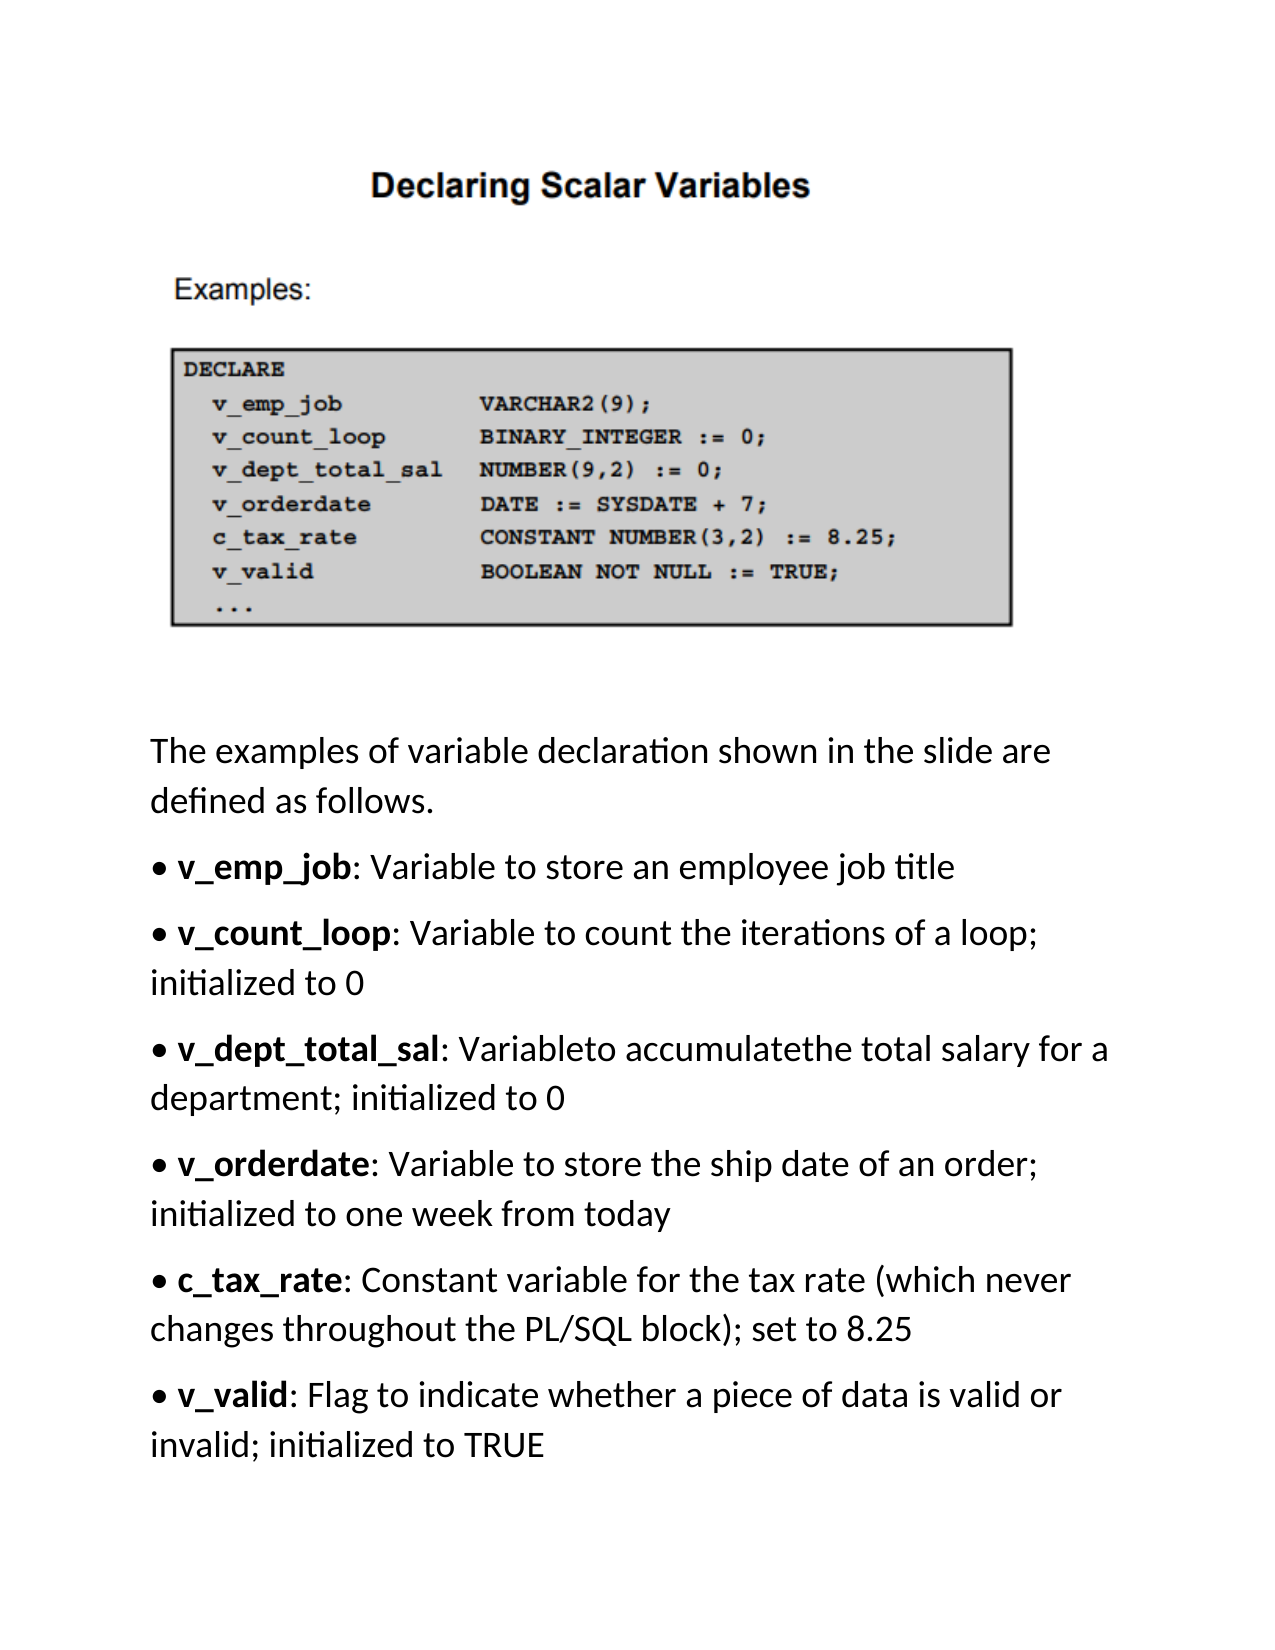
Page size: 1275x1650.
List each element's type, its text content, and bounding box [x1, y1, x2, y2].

text • v_valid: Flag to indicate whether a piece of data is valid or invalid; initialized to TRUE [150, 1371, 1125, 1467]
text • v_count_loop: Variable to count the iterations of a loop; initialized to 0 [150, 909, 1125, 1004]
text • v_orderdate: Variable to store the ship date of an order; initialized to one week from today [150, 1140, 1125, 1236]
text The examples of variable declaration shown in the slide are defined as follows. [150, 727, 1125, 822]
text • c_tax_rate: Constant variable for the tax rate (which never changes throughout the PL/SQL block); set to 8.25 [150, 1256, 1125, 1351]
picture [150, 150, 1040, 654]
text • v_dept_total_sal: Variableto accumulatethe total salary for a department; initialized to 0 [150, 1024, 1125, 1120]
text • v_emp_job: Variable to store an employee job title [150, 843, 1125, 889]
